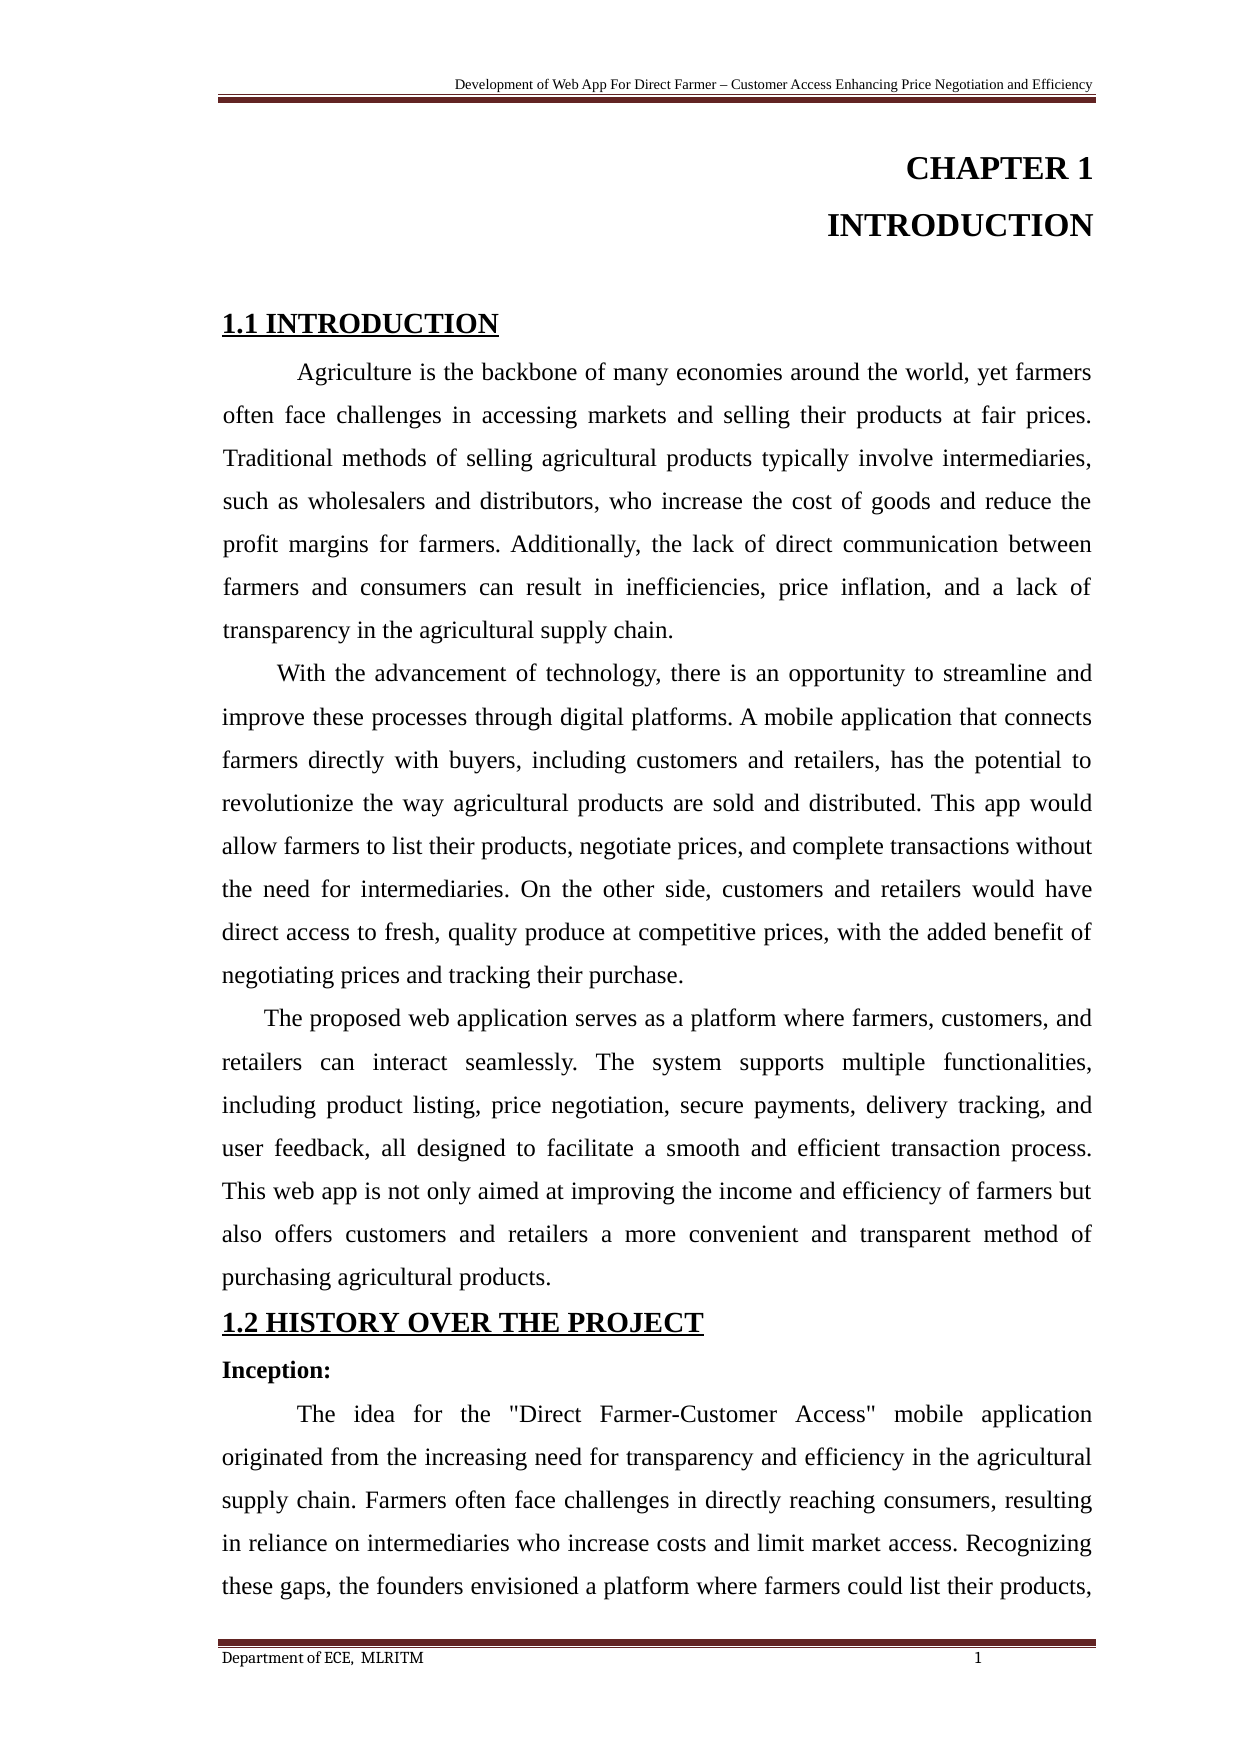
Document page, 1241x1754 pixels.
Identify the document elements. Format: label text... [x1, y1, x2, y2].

subtitle 1.1 INTRODUCTION [222, 306, 1093, 340]
text Agriculture is the backbone of many economies around the world, yet farmers often face challenges in accessing markets and selling their products at fair prices. Traditional methods of selling agricultural products typically involve intermediaries, such as wholesalers and distributors, who increase the cost of goods and reduce the profit margins for farmers. Additionally, the lack of direct communication between farmers and consumers can result in inefficiencies, price inflation, and a lack of transparency in the agricultural supply chain. [223, 357, 1092, 644]
text With the advancement of technology, there is an opportunity to streamline and improve these processes through digital platforms. A mobile application that connects farmers directly with buyers, including customers and retailers, has the potential to revolutionize the way agricultural products are sold and distributed. This app would allow farmers to list their products, negotiate prices, and complete transactions without the need for intermediaries. On the other side, customers and retailers would have direct access to fresh, quality produce at competitive prices, with the added benefit of negotiating prices and tracking their purchase. [222, 658, 1093, 989]
text The proposed web application serves as a platform where farmers, customers, and retailers can interact seamlessly. The system supports multiple functionalities, including product listing, price negotiation, secure payments, delivery tracking, and user feedback, all designed to facilitate a smooth and efficient transaction process. This web app is not only aimed at improving the income and efficiency of farmers but also offers customers and retailers a more convenient and transparent method of purchasing agricultural products. [222, 1003, 1093, 1291]
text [222, 1399, 1093, 1600]
text INTRODUCTION [222, 206, 1093, 244]
text 1.2 HISTORY OVER THE PROJECT [222, 1305, 1093, 1339]
text Inception: [222, 1356, 1093, 1384]
text CHAPTER 1 [222, 148, 1093, 186]
